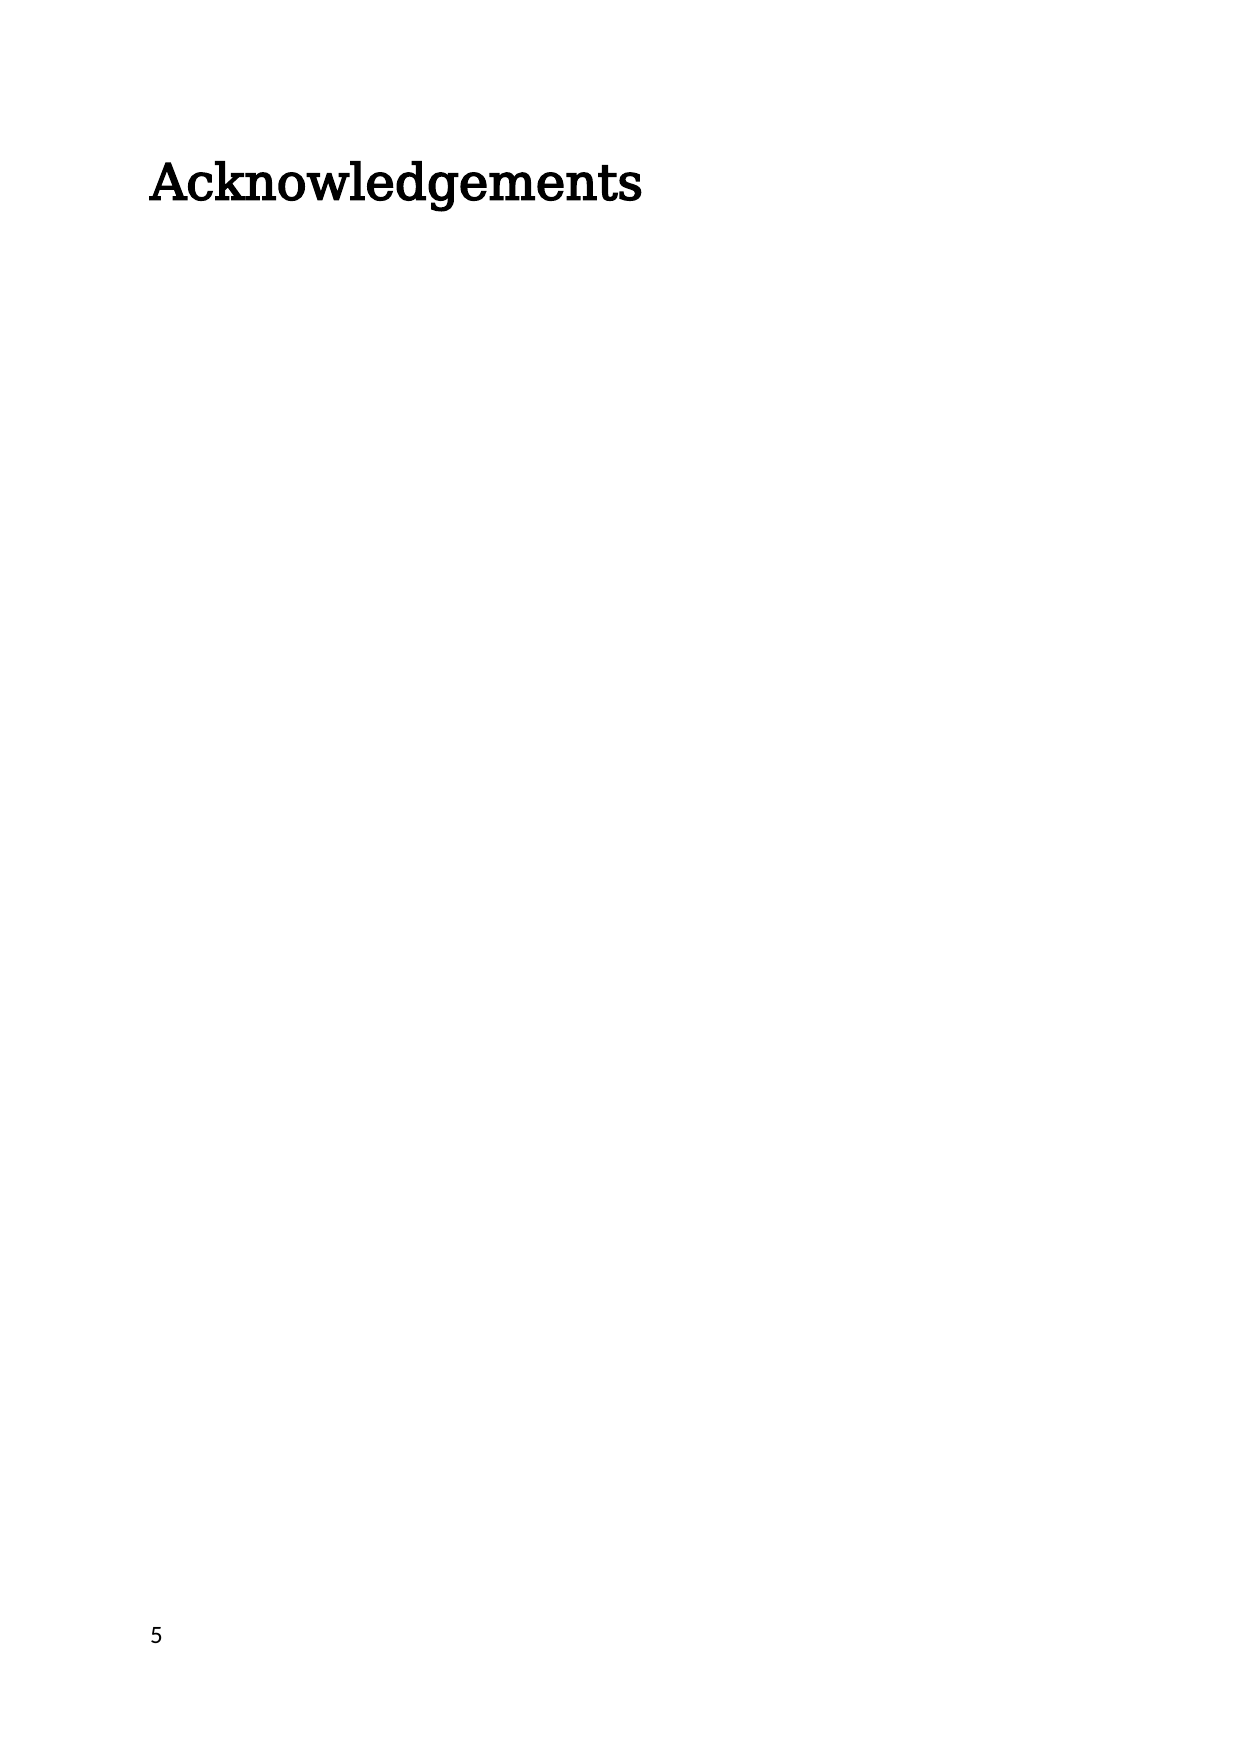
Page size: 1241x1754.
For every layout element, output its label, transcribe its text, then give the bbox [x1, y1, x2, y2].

text Acknowledgements [150, 150, 1090, 210]
